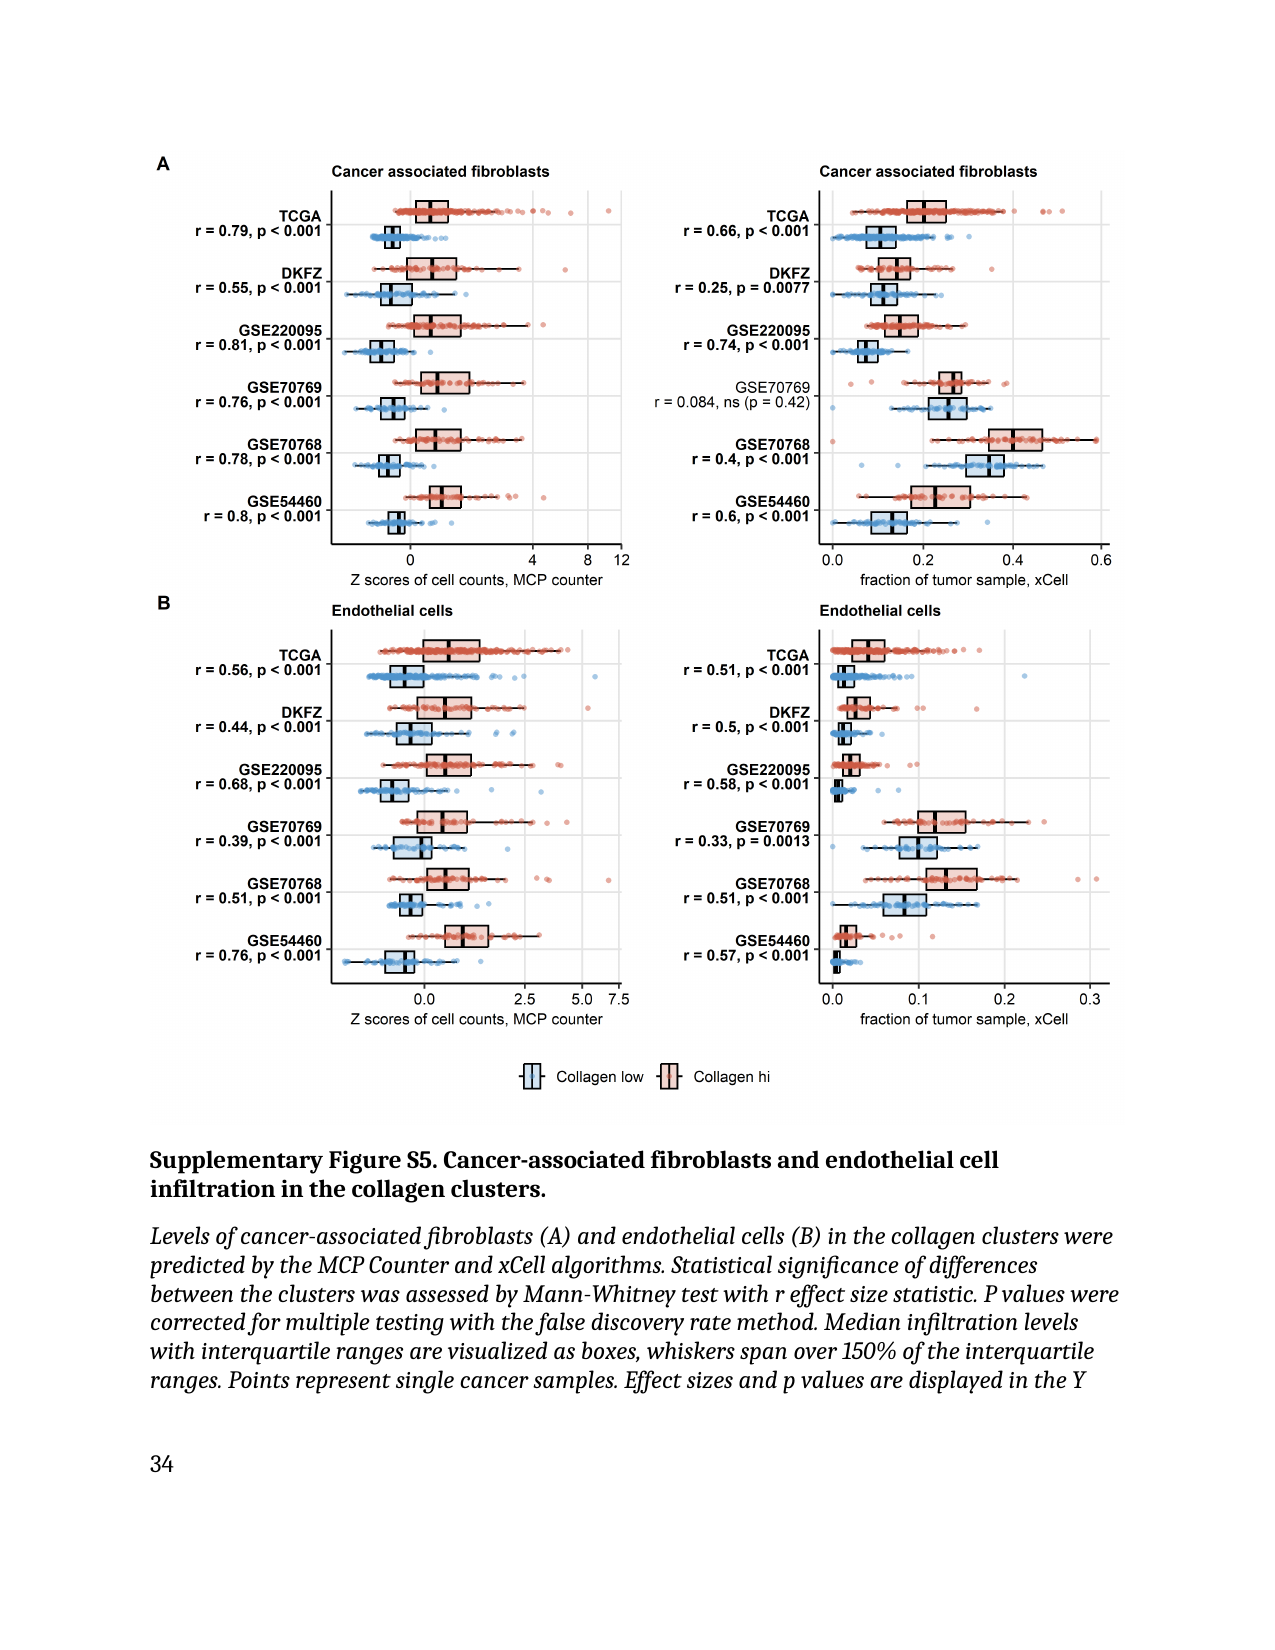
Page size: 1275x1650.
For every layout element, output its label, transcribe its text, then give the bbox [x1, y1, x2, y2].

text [150, 1222, 1125, 1394]
text Supplementary Figure S5. Cancer-associated fibroblasts and endothelial cell infiltration in the collagen clusters. [150, 1146, 1125, 1203]
picture [150, 150, 1125, 1125]
